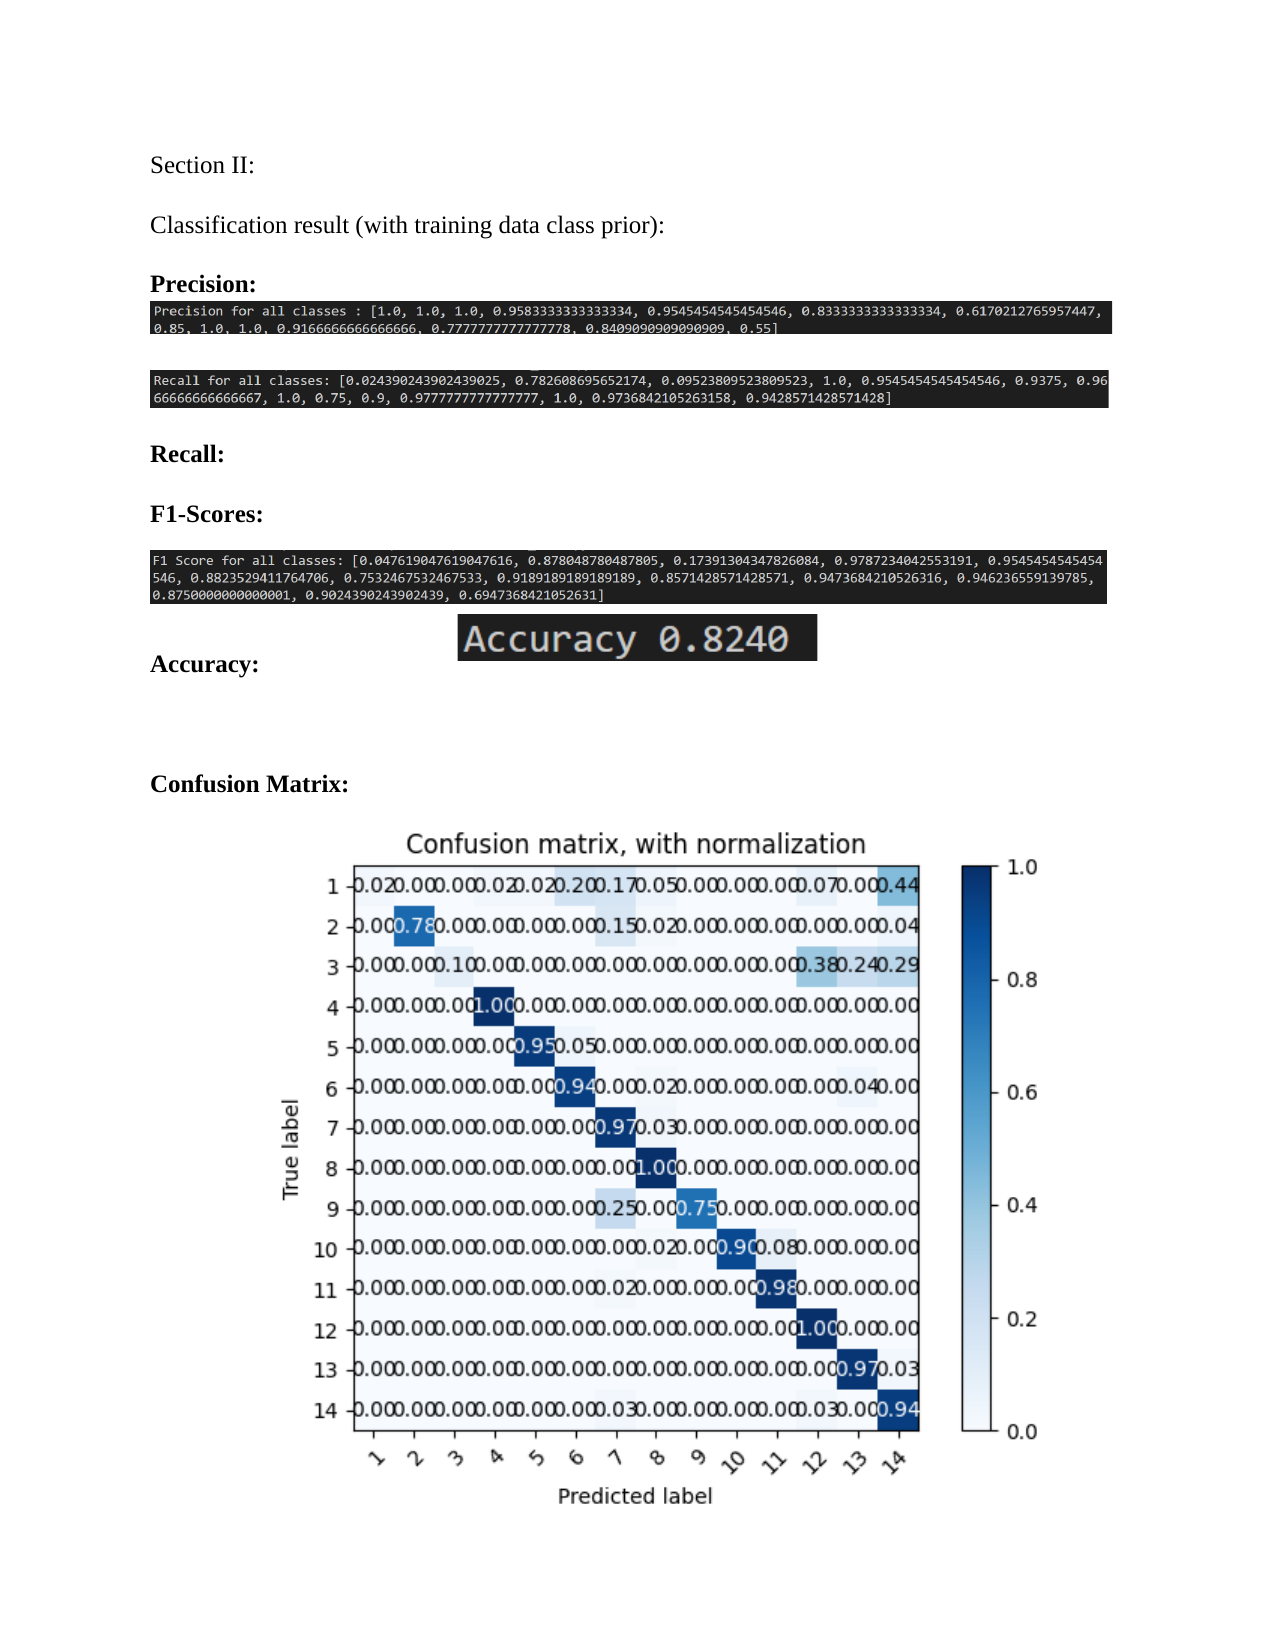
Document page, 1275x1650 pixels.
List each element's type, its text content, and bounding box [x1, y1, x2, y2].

picture [150, 370, 1109, 408]
picture [457, 614, 818, 661]
picture [150, 550, 1107, 604]
text Precision: [150, 269, 1125, 298]
text Confusion Matrix: [150, 769, 1125, 798]
text Section II: [150, 150, 1125, 179]
picture [157, 810, 1118, 1531]
picture [150, 301, 1113, 334]
text Classification result (with training data class prior): [150, 210, 1125, 238]
text F1-Scores: [150, 499, 1125, 527]
